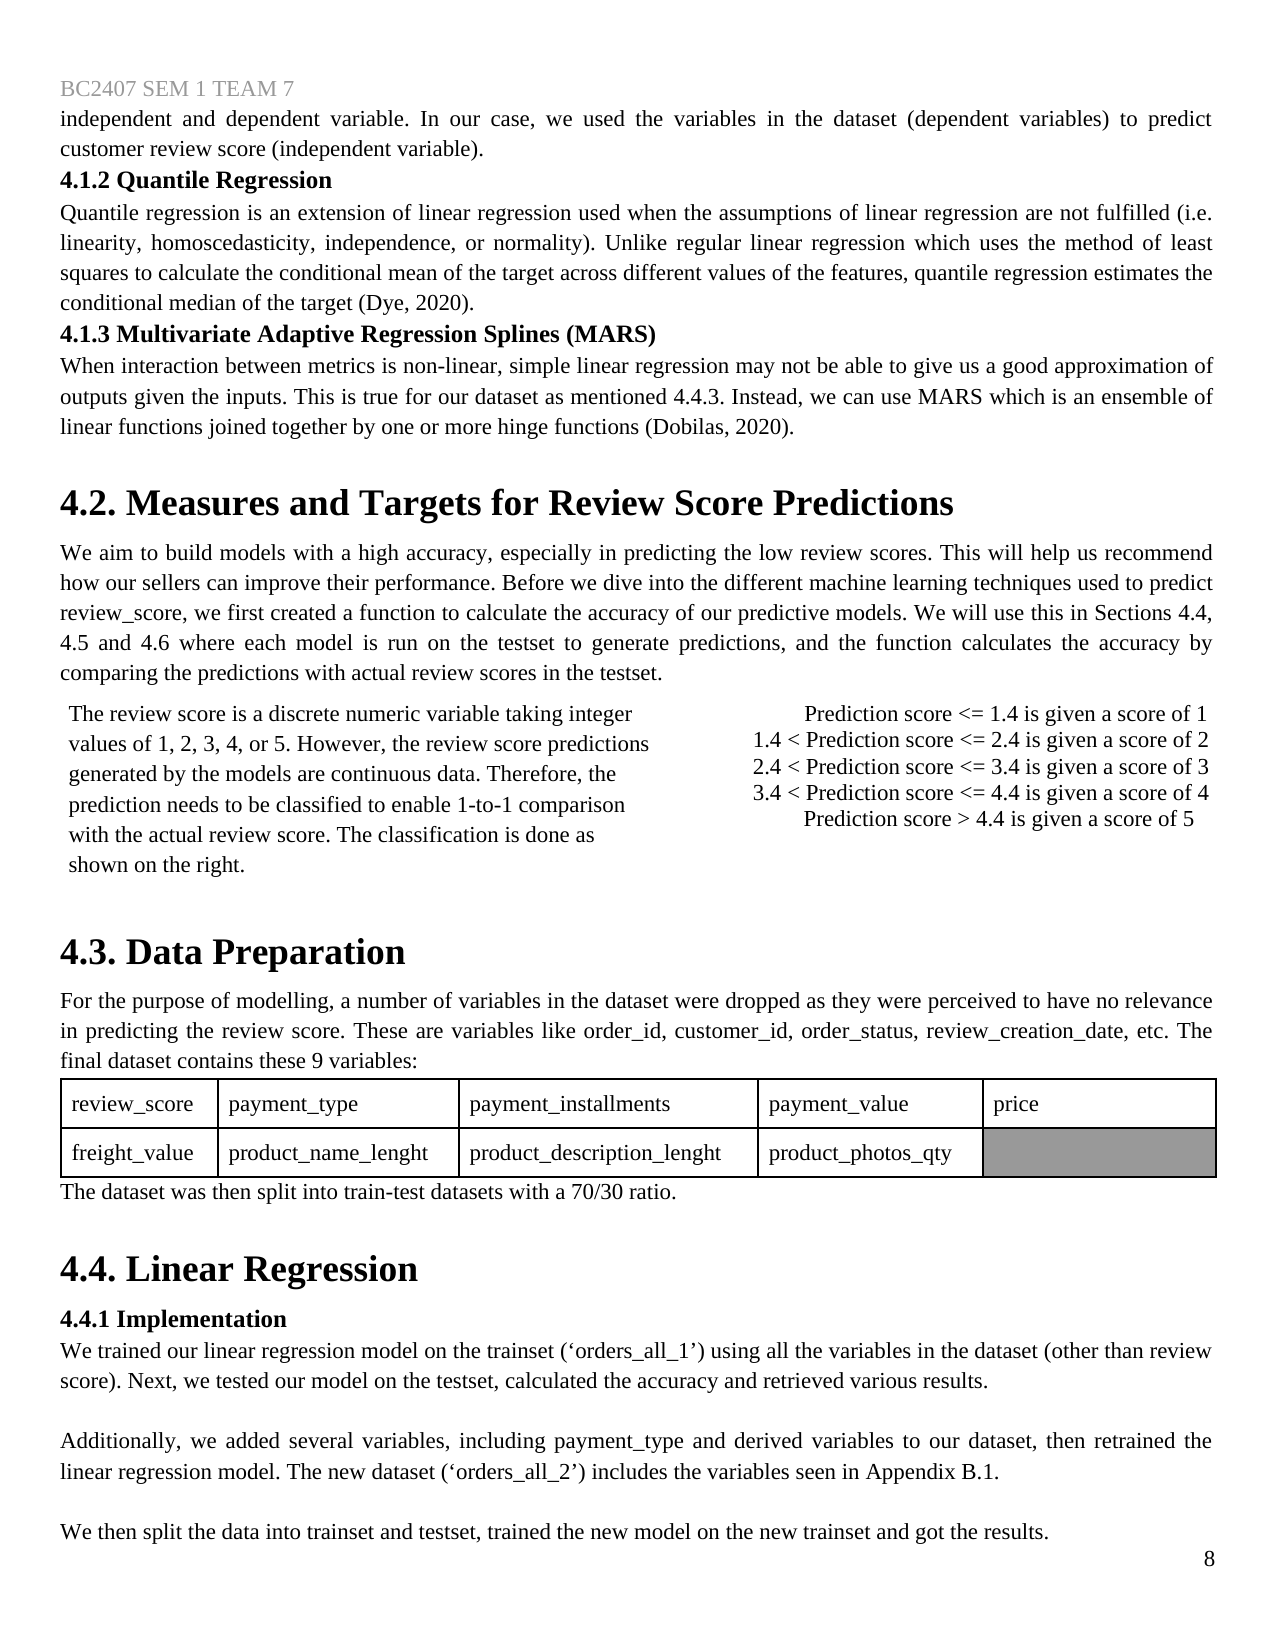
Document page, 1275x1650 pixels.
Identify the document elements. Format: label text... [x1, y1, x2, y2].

table_header The review score is a discrete numeric variable taking integer values of 1, 2, 3, 4, or 5. However, the review score predictions generated by the models are continuous data. Therefore, the prediction needs to be classified to enable 1-to-1 comparison with the actual review score. The classification is done as shown on the right. [58, 690, 667, 892]
subtitle 4.1.3 Multivariate Adaptive Regression Splines (MARS) [60, 319, 1184, 348]
table_header payment_value [759, 1080, 982, 1127]
table_header payment_type [219, 1080, 458, 1127]
text Additionally, we added several variables, including payment_type and derived variables to our dataset, then retrained the linear regression model. The new dataset (‘orders_all_2’) includes the variables seen in Appendix B.1. [60, 1428, 1215, 1484]
table_cell product_name_lenght [219, 1129, 458, 1176]
subtitle 4.4.1 Implementation [60, 1304, 1184, 1333]
table_header review_score [62, 1080, 217, 1127]
text We trained our linear regression model on the trainset (‘orders_all_1’) using all the variables in the dataset (other than review score). Next, we tested our model on the testset, calculated the accuracy and retrieved various results. [60, 1337, 1215, 1393]
subtitle 4.2. Measures and Targets for Review Score Predictions [60, 481, 1215, 524]
text We then split the data into trainset and testset, trained the new model on the new trainset and got the results. [60, 1518, 1215, 1544]
table_cell product_photos_qty [759, 1129, 982, 1176]
table_header price [984, 1080, 1215, 1127]
text When interaction between metrics is non-linear, simple linear regression may not be able to give us a good approximation of outputs given the inputs. This is true for our dataset as mentioned 4.4.3. Instead, we can use MARS which is an ensemble of linear functions joined together by one or more hinge functions (Dobilas, 2020). [60, 352, 1215, 439]
table_cell product_description_lenght [460, 1129, 757, 1176]
table_header Prediction score <= 1.4 is given a score of 1 1.4 < Prediction score <= 2.4 is given a score of 2 2.4 < Prediction score <= 3.4 is given a score of 3 3.4 < Prediction score <= 4.4 is given a score of 4 Prediction score > 4.4 is given a score of 5 [667, 690, 1223, 892]
table_cell freight_value [62, 1129, 217, 1176]
table_header payment_installments [460, 1080, 757, 1127]
subtitle 4.3. Data Preparation [60, 929, 1215, 972]
table_cell [984, 1129, 1215, 1176]
text We aim to build models with a high accuracy, especially in predicting the low review scores. This will help us recommend how our sellers can improve their performance. Before we dive into the different machine learning techniques used to predict review_score, we first created a function to calculate the accuracy of our predictive models. We will use this in Sections 4.4, 4.5 and 4.6 where each model is run on the testset to generate predictions, and the function calculates the accuracy by comparing the predictions with actual review scores in the testset. [60, 538, 1215, 686]
text For the purpose of modelling, a number of variables in the dataset were dropped as they were perceived to have no relevance in predicting the review score. These are variables like order_id, customer_id, order_status, review_creation_date, etc. The final dataset contains these 9 variables: [60, 987, 1215, 1074]
text The dataset was then split into train-test datasets with a 70/30 ratio. [60, 1178, 1215, 1205]
subtitle 4.4. Linear Regression [60, 1246, 1215, 1289]
subtitle 4.1.2 Quantile Regression [60, 166, 1184, 194]
text Quantile regression is an extension of linear regression used when the assumptions of linear regression are not fulfilled (i.e. linearity, homoscedasticity, independence, or normality). Unlike regular linear regression which uses the method of least squares to calculate the conditional mean of the target across different values of the features, quantile regression estimates the conditional median of the target (Dye, 2020). [60, 199, 1215, 316]
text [60, 105, 1215, 162]
